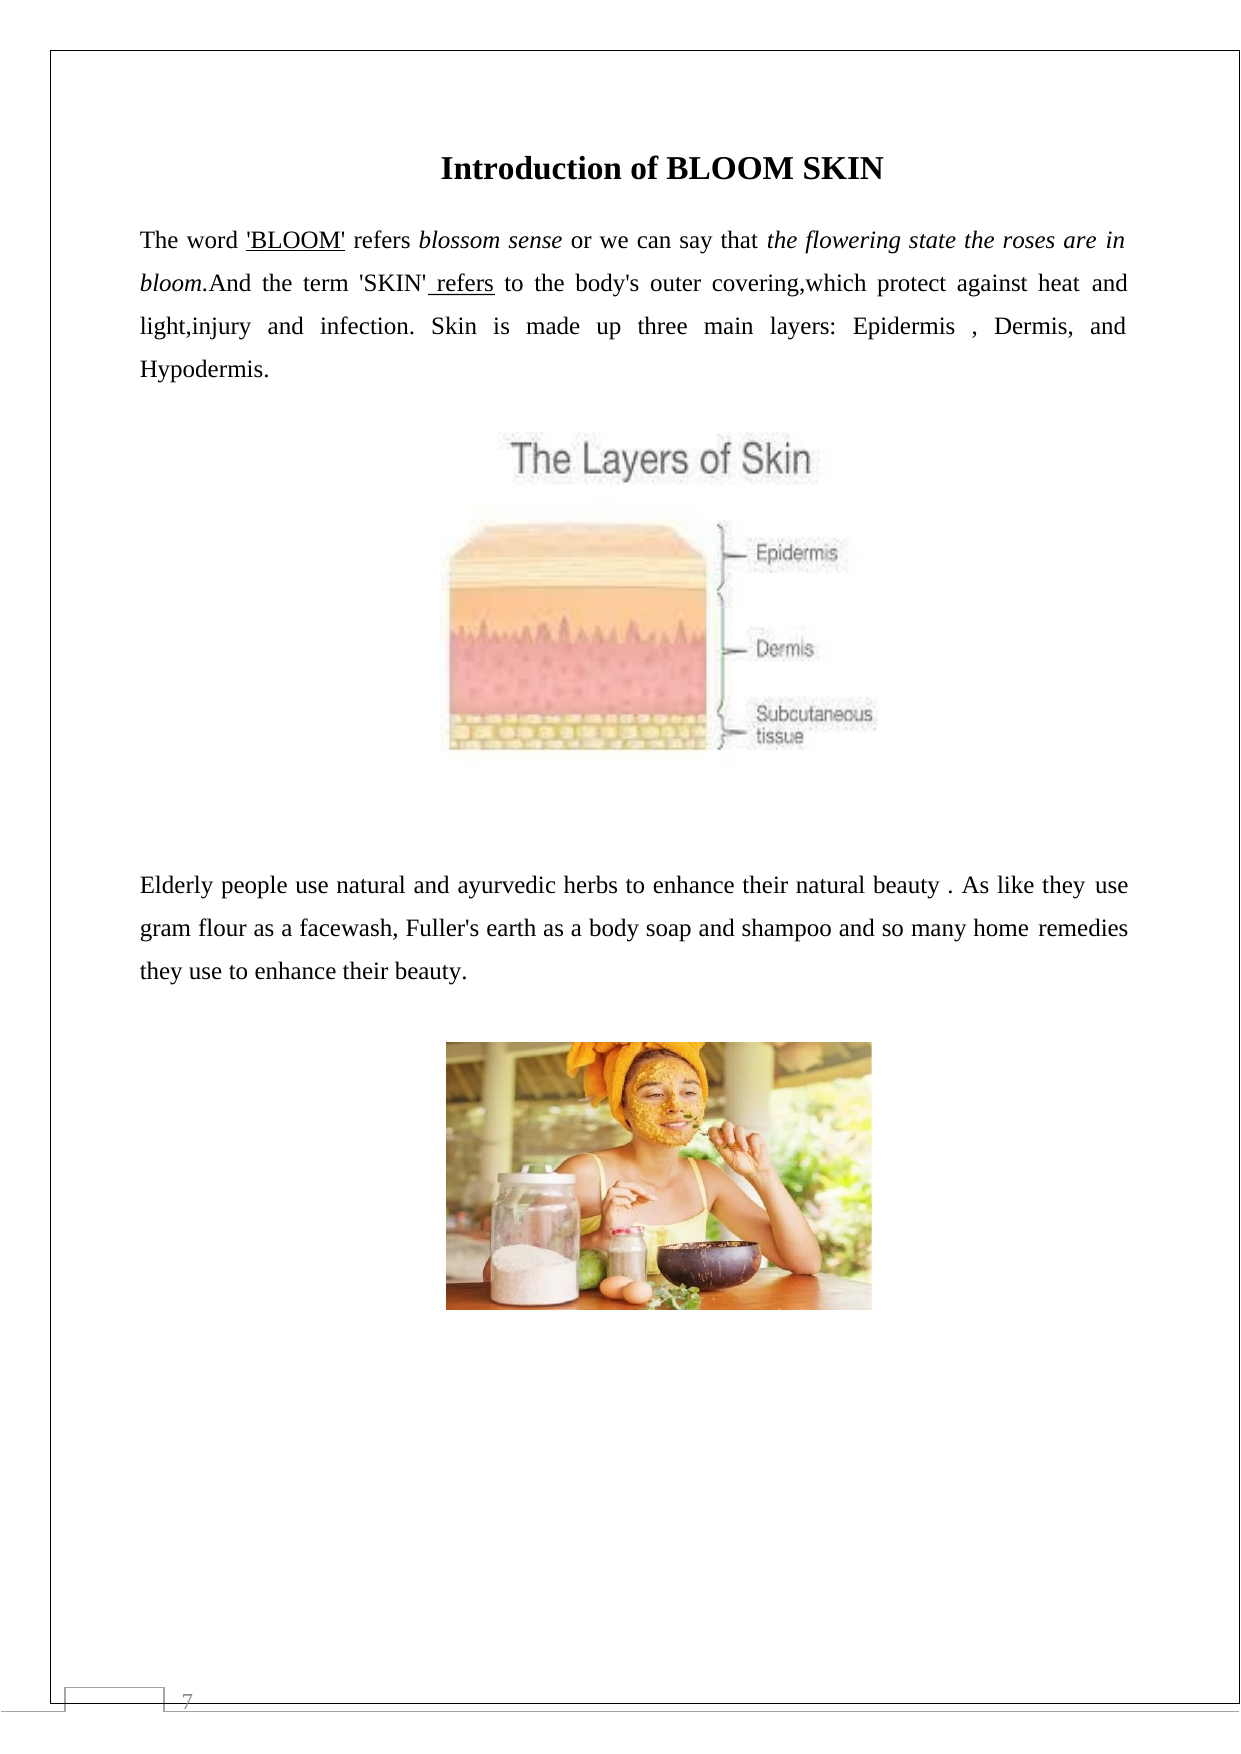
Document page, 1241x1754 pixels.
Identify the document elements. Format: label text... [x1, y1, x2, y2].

text Elderly people use natural and ayurvedic herbs to enhance their natural beauty . As like they use gram flour as a facewash, Fuller's earth as a body soap and shampoo and so many home remedies they use to enhance their beauty. [139, 870, 1128, 985]
picture [446, 1042, 872, 1310]
text The word 'BLOOM' refers blossom sense or we can say that the flowering state the roses are in bloom.And the term 'SKIN' refers to the body's outer covering,which protect against heat and light,injury and infection. Skin is made up three main layers: Epidermis , Dermis, and Hypodermis. [139, 225, 1128, 383]
subtitle Introduction of BLOOM SKIN [252, 148, 1072, 186]
picture [439, 432, 878, 768]
